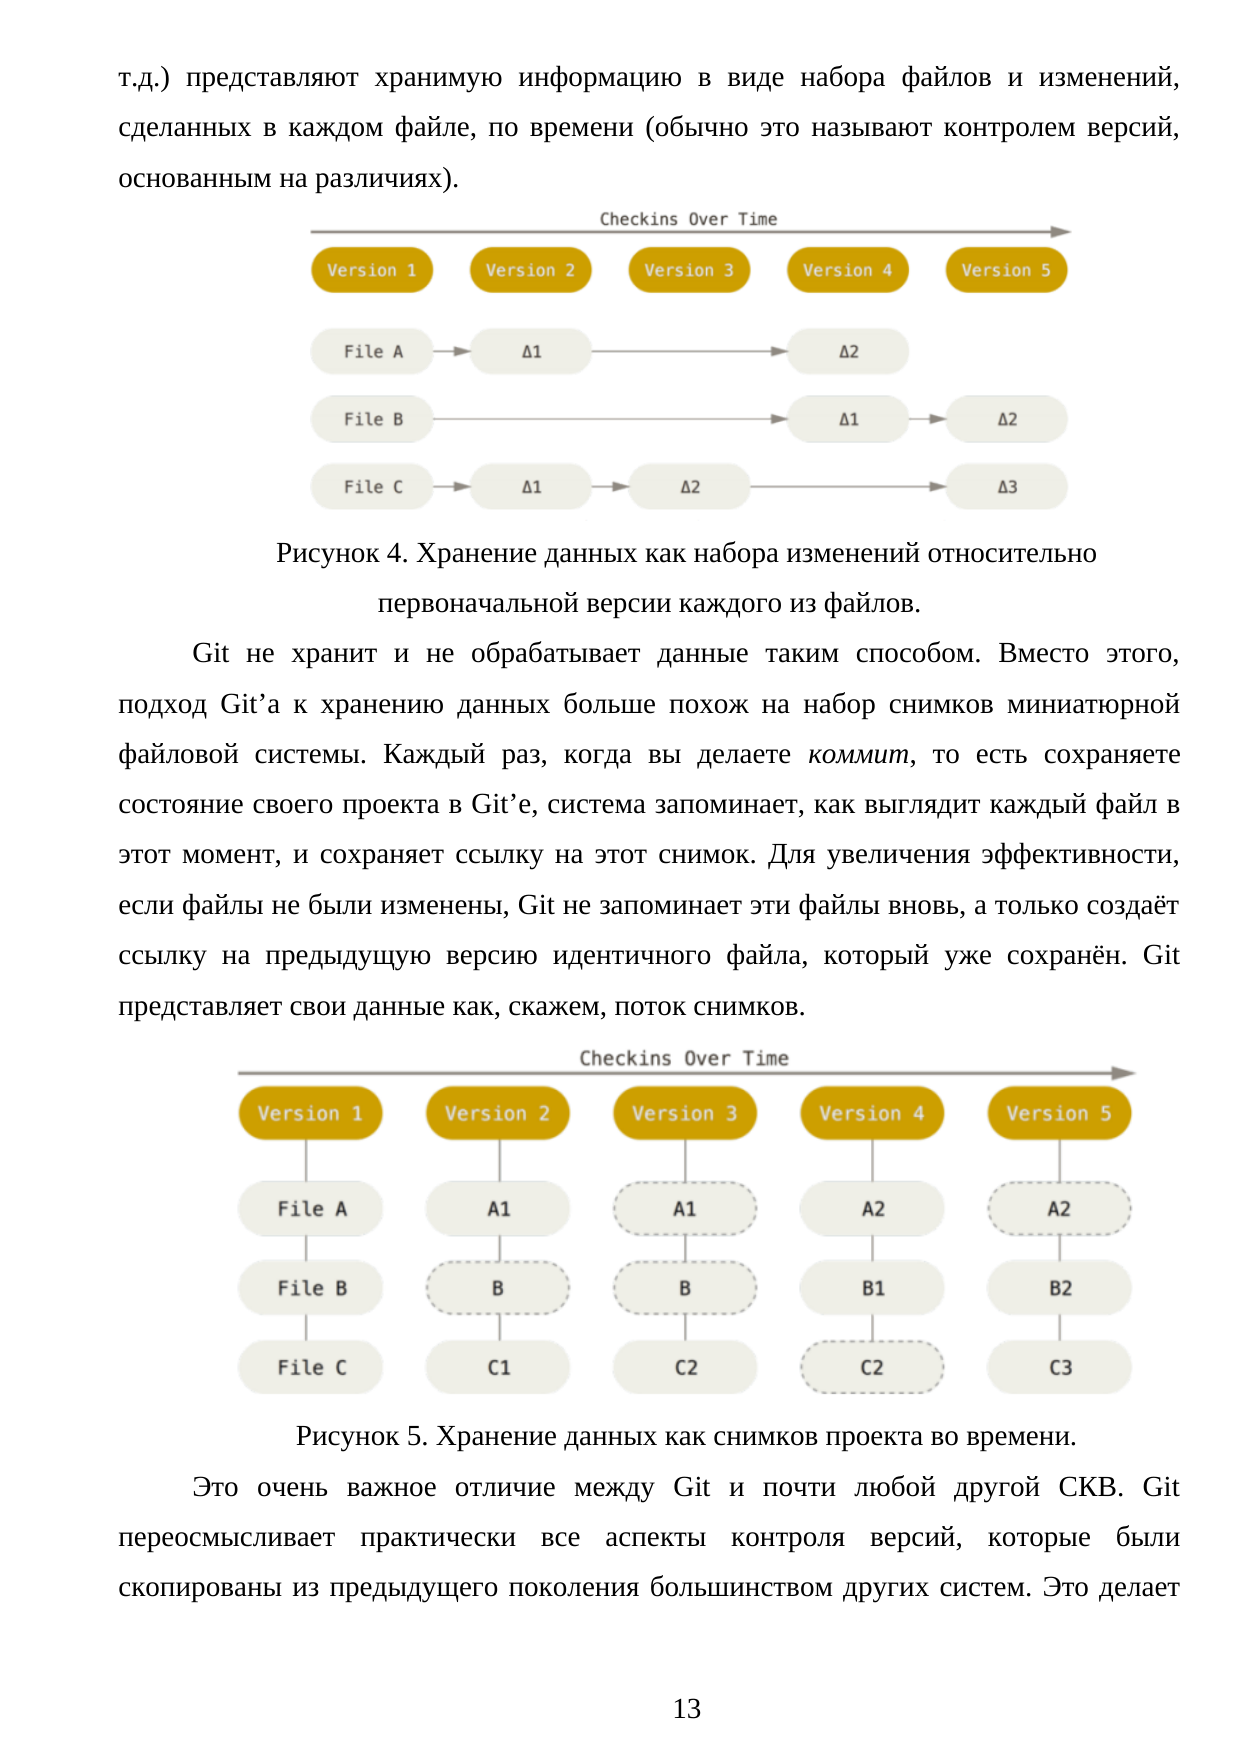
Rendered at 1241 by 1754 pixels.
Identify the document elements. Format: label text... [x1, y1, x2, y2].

text Git не хранит и не обрабатывает данные таким способом. Вместо этого, подход Git’а к хранению данных больше похож на набор снимков миниатюрной файловой системы. Каждый раз, когда вы делаете коммит, то есть сохраняете состояние своего проекта в Git’е, система запоминает, как выглядит каждый файл в этот момент, и сохраняет ссылку на этот снимок. Для увеличения эффективности, если файлы не были изменены, Git не запоминает эти файлы вновь, а только создаёт ссылку на предыдущую версию идентичного файла, который уже сохранён. Git представляет свои данные как, скажем, поток снимков. [118, 635, 1181, 1021]
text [118, 1469, 1181, 1603]
picture [301, 210, 1072, 521]
text Рисунок 4. Хранение данных как набора изменений относительно первоначальной версии каждого из файлов. [118, 535, 1181, 619]
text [118, 59, 1181, 193]
picture [224, 1037, 1149, 1405]
text Рисунок 5. Хранение данных как снимков проекта во времени. [118, 1418, 1181, 1452]
